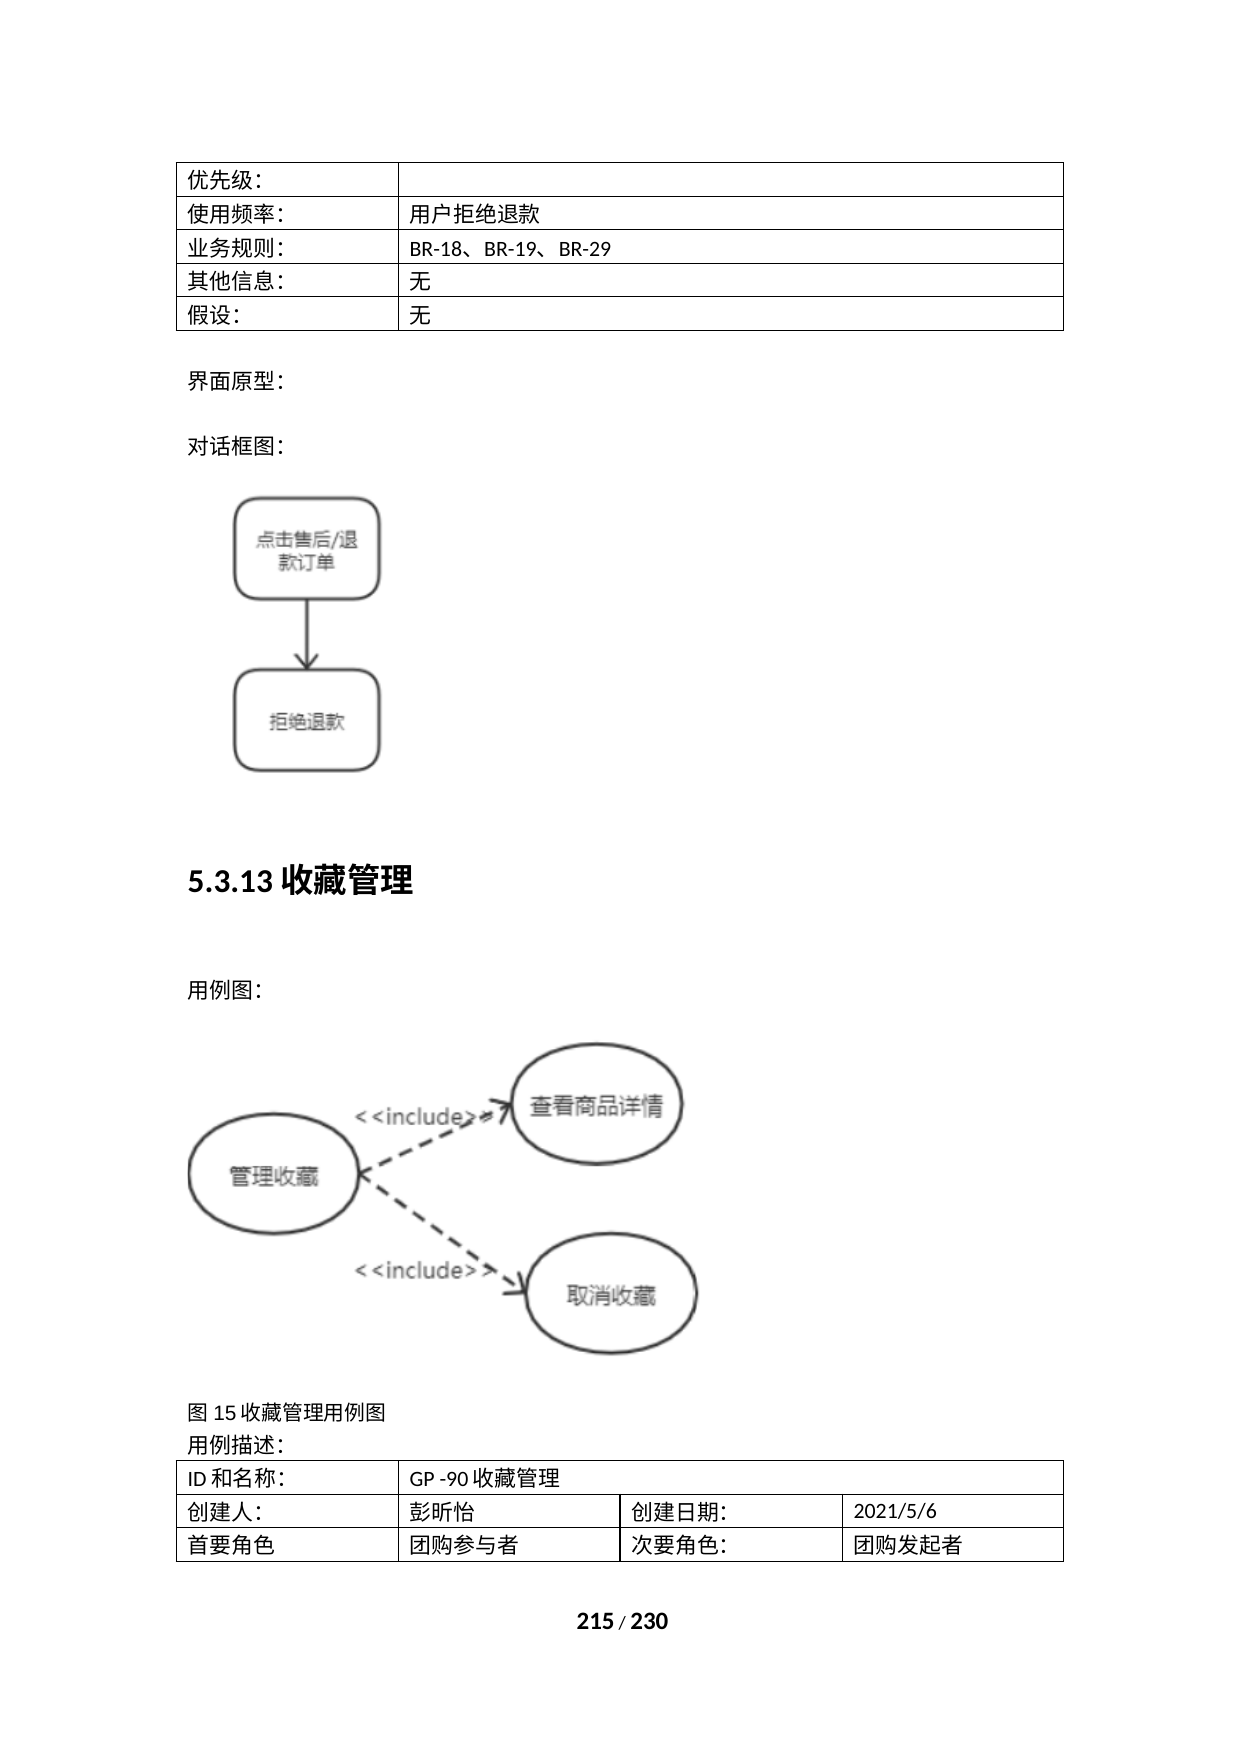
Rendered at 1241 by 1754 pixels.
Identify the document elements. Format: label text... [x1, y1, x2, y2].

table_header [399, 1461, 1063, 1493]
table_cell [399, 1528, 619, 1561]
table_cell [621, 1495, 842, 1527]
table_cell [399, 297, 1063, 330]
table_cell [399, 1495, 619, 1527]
text 图 15收藏管理用例图 [187, 1395, 1053, 1427]
text 用例描述： [187, 1427, 1053, 1460]
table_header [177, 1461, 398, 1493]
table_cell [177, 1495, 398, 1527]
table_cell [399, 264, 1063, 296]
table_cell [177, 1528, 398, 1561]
text 对话框图： [187, 428, 1053, 461]
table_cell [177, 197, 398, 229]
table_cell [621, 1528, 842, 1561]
picture [187, 467, 438, 812]
subtitle 5.3.13 收藏管理 [187, 845, 1053, 910]
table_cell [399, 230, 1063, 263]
text 用例图： [187, 972, 1053, 1005]
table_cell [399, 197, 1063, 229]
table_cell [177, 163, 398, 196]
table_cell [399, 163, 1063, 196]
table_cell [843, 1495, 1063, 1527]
picture [187, 1015, 756, 1385]
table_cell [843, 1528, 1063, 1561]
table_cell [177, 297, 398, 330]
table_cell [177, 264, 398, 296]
text 界面原型： [187, 363, 1053, 396]
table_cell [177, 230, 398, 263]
